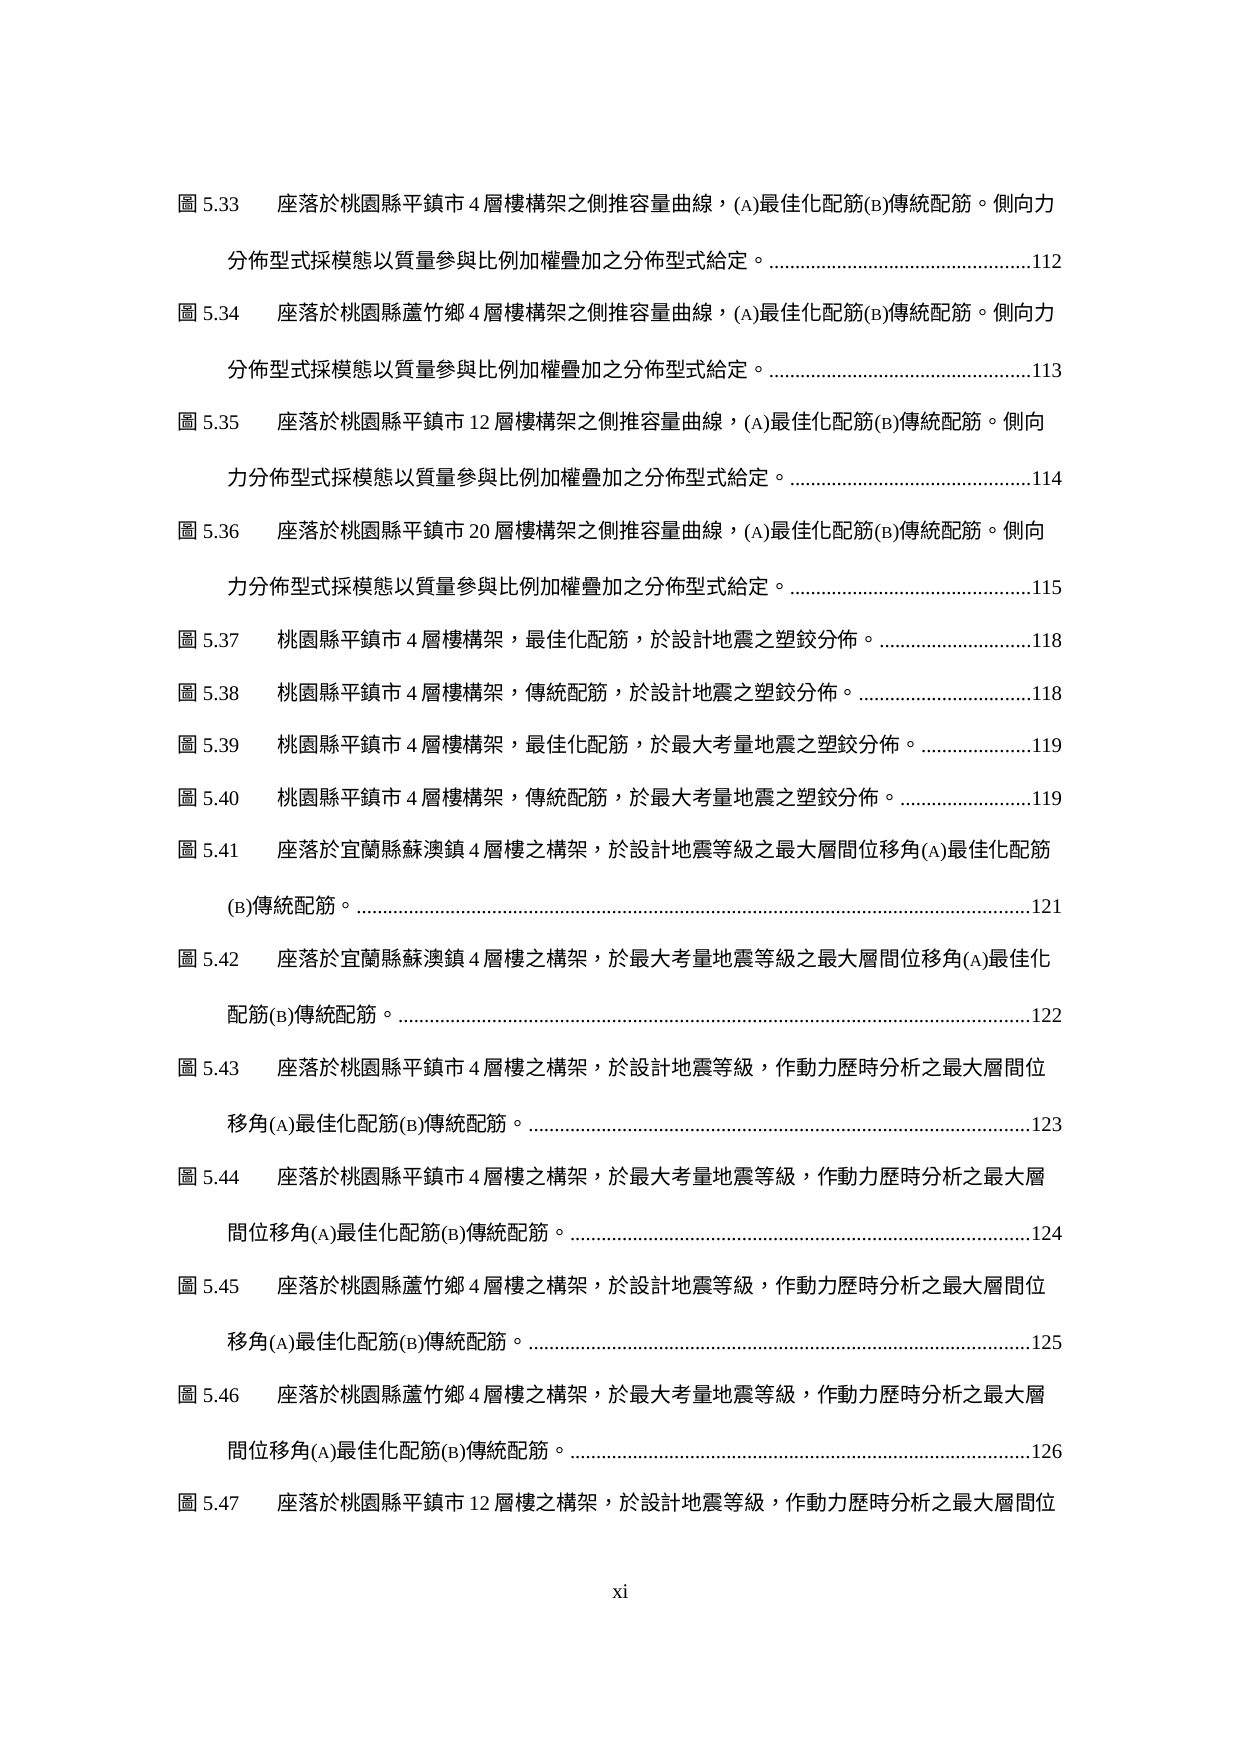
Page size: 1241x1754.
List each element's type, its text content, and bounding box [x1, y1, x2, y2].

text 圖 5.33 座落於桃園縣平鎮市4層樓構架之側推容量曲線，(a)最佳化配筋(b)傳統配筋。側向力分佈型式採模態以質量參與比例加權疊加之分佈型式給定。 112 [177, 184, 1063, 278]
text 圖 5.45 座落於桃園縣蘆竹鄉4層樓之構架，於設計地震等級，作動力歷時分析之最大層間位移角(a)最佳化配筋(b)傳統配筋。 125 [177, 1265, 1063, 1359]
text 圖 5.35 座落於桃園縣平鎮市12層樓構架之側推容量曲線，(a)最佳化配筋(b)傳統配筋。側向力分佈型式採模態以質量參與比例加權疊加之分佈型式給定。 114 [177, 402, 1063, 496]
text 圖 5.43 座落於桃園縣平鎮市4層樓之構架，於設計地震等級，作動力歷時分析之最大層間位移角(a)最佳化配筋(b)傳統配筋。 123 [177, 1048, 1063, 1141]
text 圖 5.46 座落於桃園縣蘆竹鄉4層樓之構架，於最大考量地震等級，作動力歷時分析之最大層間位移角(a)最佳化配筋(b)傳統配筋。 126 [177, 1374, 1063, 1468]
text 圖 5.39 桃園縣平鎮市4層樓構架，最佳化配筋，於最大考量地震之塑鉸分佈。 119 [177, 725, 1063, 762]
text 圖 5.42 座落於宜蘭縣蘇澳鎮4層樓之構架，於最大考量地震等級之最大層間位移角(a)最佳化配筋(b)傳統配筋。 122 [177, 939, 1063, 1032]
text 圖 5.41 座落於宜蘭縣蘇澳鎮4層樓之構架，於設計地震等級之最大層間位移角(a)最佳化配筋(b)傳統配筋。 121 [177, 830, 1063, 924]
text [177, 1483, 1063, 1521]
text 圖 5.40 桃園縣平鎮市4層樓構架，傳統配筋，於最大考量地震之塑鉸分佈。 119 [177, 777, 1063, 815]
text 圖 5.38 桃園縣平鎮市4層樓構架，傳統配筋，於設計地震之塑鉸分佈。 118 [177, 672, 1063, 709]
text 圖 5.44 座落於桃園縣平鎮市4層樓之構架，於最大考量地震等級，作動力歷時分析之最大層間位移角(a)最佳化配筋(b)傳統配筋。 124 [177, 1156, 1063, 1250]
text 圖 5.34 座落於桃園縣蘆竹鄉4層樓構架之側推容量曲線，(a)最佳化配筋(b)傳統配筋。側向力分佈型式採模態以質量參與比例加權疊加之分佈型式給定。 113 [177, 293, 1063, 387]
text 圖 5.36 座落於桃園縣平鎮市20層樓構架之側推容量曲線，(a)最佳化配筋(b)傳統配筋。側向力分佈型式採模態以質量參與比例加權疊加之分佈型式給定。 115 [177, 511, 1063, 604]
text 圖 5.37 桃園縣平鎮市4層樓構架，最佳化配筋，於設計地震之塑鉸分佈。 118 [177, 619, 1063, 657]
